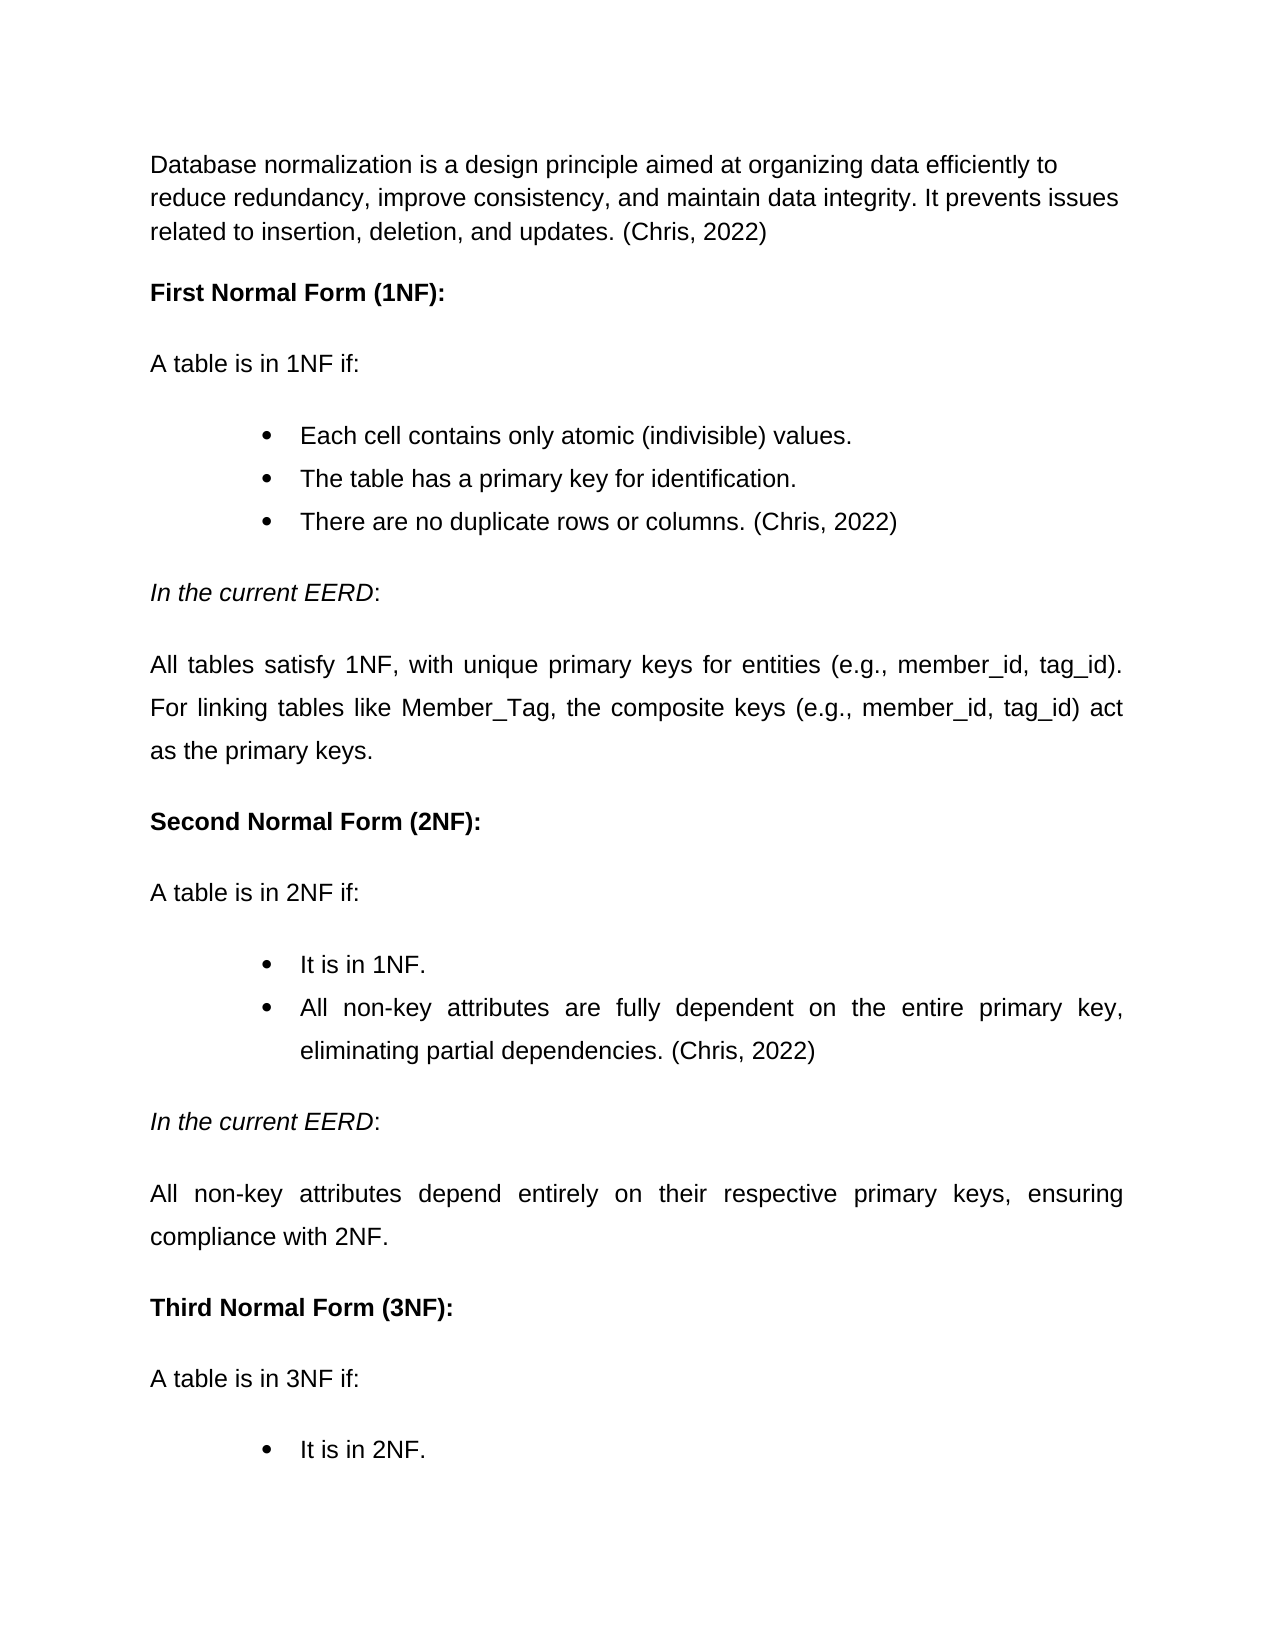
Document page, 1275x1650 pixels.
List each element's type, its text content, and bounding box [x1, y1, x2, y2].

text All tables satisfy 1NF, with unique primary keys for entities (e.g., member_id, tag_id). For linking tables like Member_Tag, the composite keys (e.g., member_id, tag_id) act as the primary keys. [150, 650, 1125, 765]
text A table is in 3NF if: [150, 1364, 1125, 1393]
text A table is in 2NF if: [150, 878, 1125, 907]
text Third Normal Form (3NF): [150, 1293, 1125, 1322]
text A table is in 1NF if: [150, 349, 1125, 378]
text In the current EERD: [150, 1107, 1125, 1136]
text First Normal Form (1NF): [150, 278, 1125, 307]
list Each cell contains only atomic (indivisible) values. [262, 421, 1125, 449]
text Database normalization is a design principle aimed at organizing data efficiently to reduce redundancy, improve consistency, and maintain data integrity. It prevents issues related to insertion, deletion, and updates. (Chris, 2022) [150, 150, 1125, 245]
list All non-key attributes are fully dependent on the entire primary key, eliminating partial dependencies. (Chris, 2022) [262, 993, 1125, 1065]
list The table has a primary key for identification. [262, 464, 1125, 493]
text In the current EERD: [150, 578, 1125, 607]
list It is in 2NF. [262, 1436, 1125, 1464]
text All non-key attributes depend entirely on their respective primary keys, ensuring compliance with 2NF. [150, 1179, 1125, 1251]
list There are no duplicate rows or columns. (Chris, 2022) [262, 507, 1125, 536]
list It is in 1NF. [262, 950, 1125, 978]
text Second Normal Form (2NF): [150, 807, 1125, 836]
